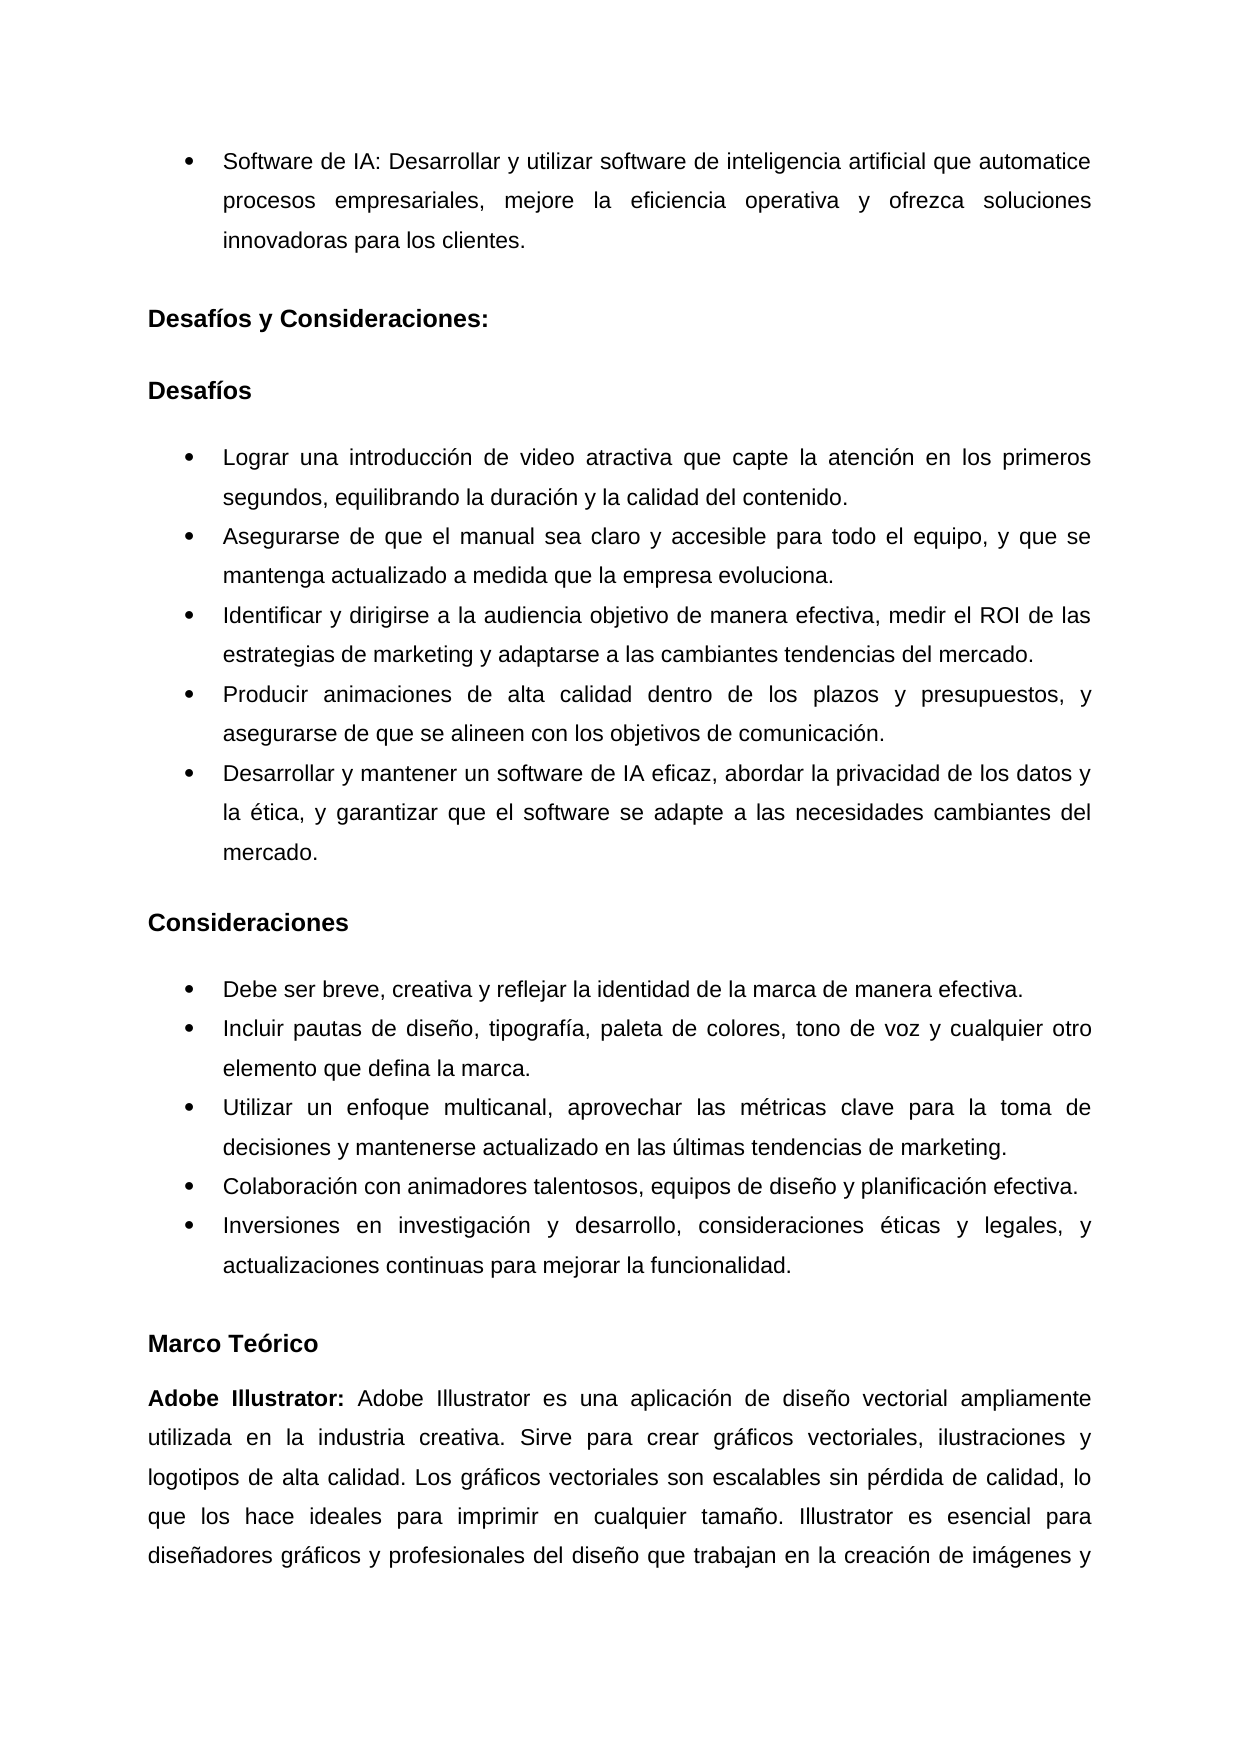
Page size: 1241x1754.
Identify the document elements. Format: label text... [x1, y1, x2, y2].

subtitle Desafíos [148, 376, 1092, 405]
subtitle Consideraciones [148, 907, 1092, 936]
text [148, 1384, 1092, 1569]
list Asegurarse de que el manual sea claro y accesible para todo el equipo, y que se mantenga actualizado a medida que la empresa evoluciona. [185, 523, 1092, 589]
list Debe ser breve, creativa y reflejar la identidad de la marca de manera efectiva. [185, 976, 1092, 1002]
list Lograr una introducción de video atractiva que capte la atención en los primeros segundos, equilibrando la duración y la calidad del contenido. [185, 444, 1092, 510]
list Identificar y dirigirse a la audiencia objetivo de manera efectiva, medir el ROI de las estrategias de marketing y adaptarse a las cambiantes tendencias del mercado. [185, 602, 1092, 668]
subtitle Desafíos y Consideraciones: [148, 304, 1092, 332]
list Incluir pautas de diseño, tipografía, paleta de colores, tono de voz y cualquier otro elemento que defina la marca. [185, 1015, 1092, 1081]
list Inversiones en investigación y desarrollo, consideraciones éticas y legales, y actualizaciones continuas para mejorar la funcionalidad. [185, 1212, 1092, 1278]
list Producir animaciones de alta calidad dentro de los plazos y presupuestos, y asegurarse de que se alineen con los objetivos de comunicación. [185, 681, 1092, 747]
list Utilizar un enfoque multicanal, aprovechar las métricas clave para la toma de decisiones y mantenerse actualizado en las últimas tendencias de marketing. [185, 1094, 1092, 1160]
subtitle Marco Teórico [148, 1329, 1092, 1358]
list Colaboración con animadores talentosos, equipos de diseño y planificación efectiva. [185, 1173, 1092, 1199]
list Software de IA: Desarrollar y utilizar software de inteligencia artificial que automatice procesos empresariales, mejore la eficiencia operativa y ofrezca soluciones innovadoras para los clientes. [185, 148, 1092, 253]
list Desarrollar y mantener un software de IA eficaz, abordar la privacidad de los datos y la ética, y garantizar que el software se adapte a las necesidades cambiantes del mercado. [185, 760, 1092, 865]
